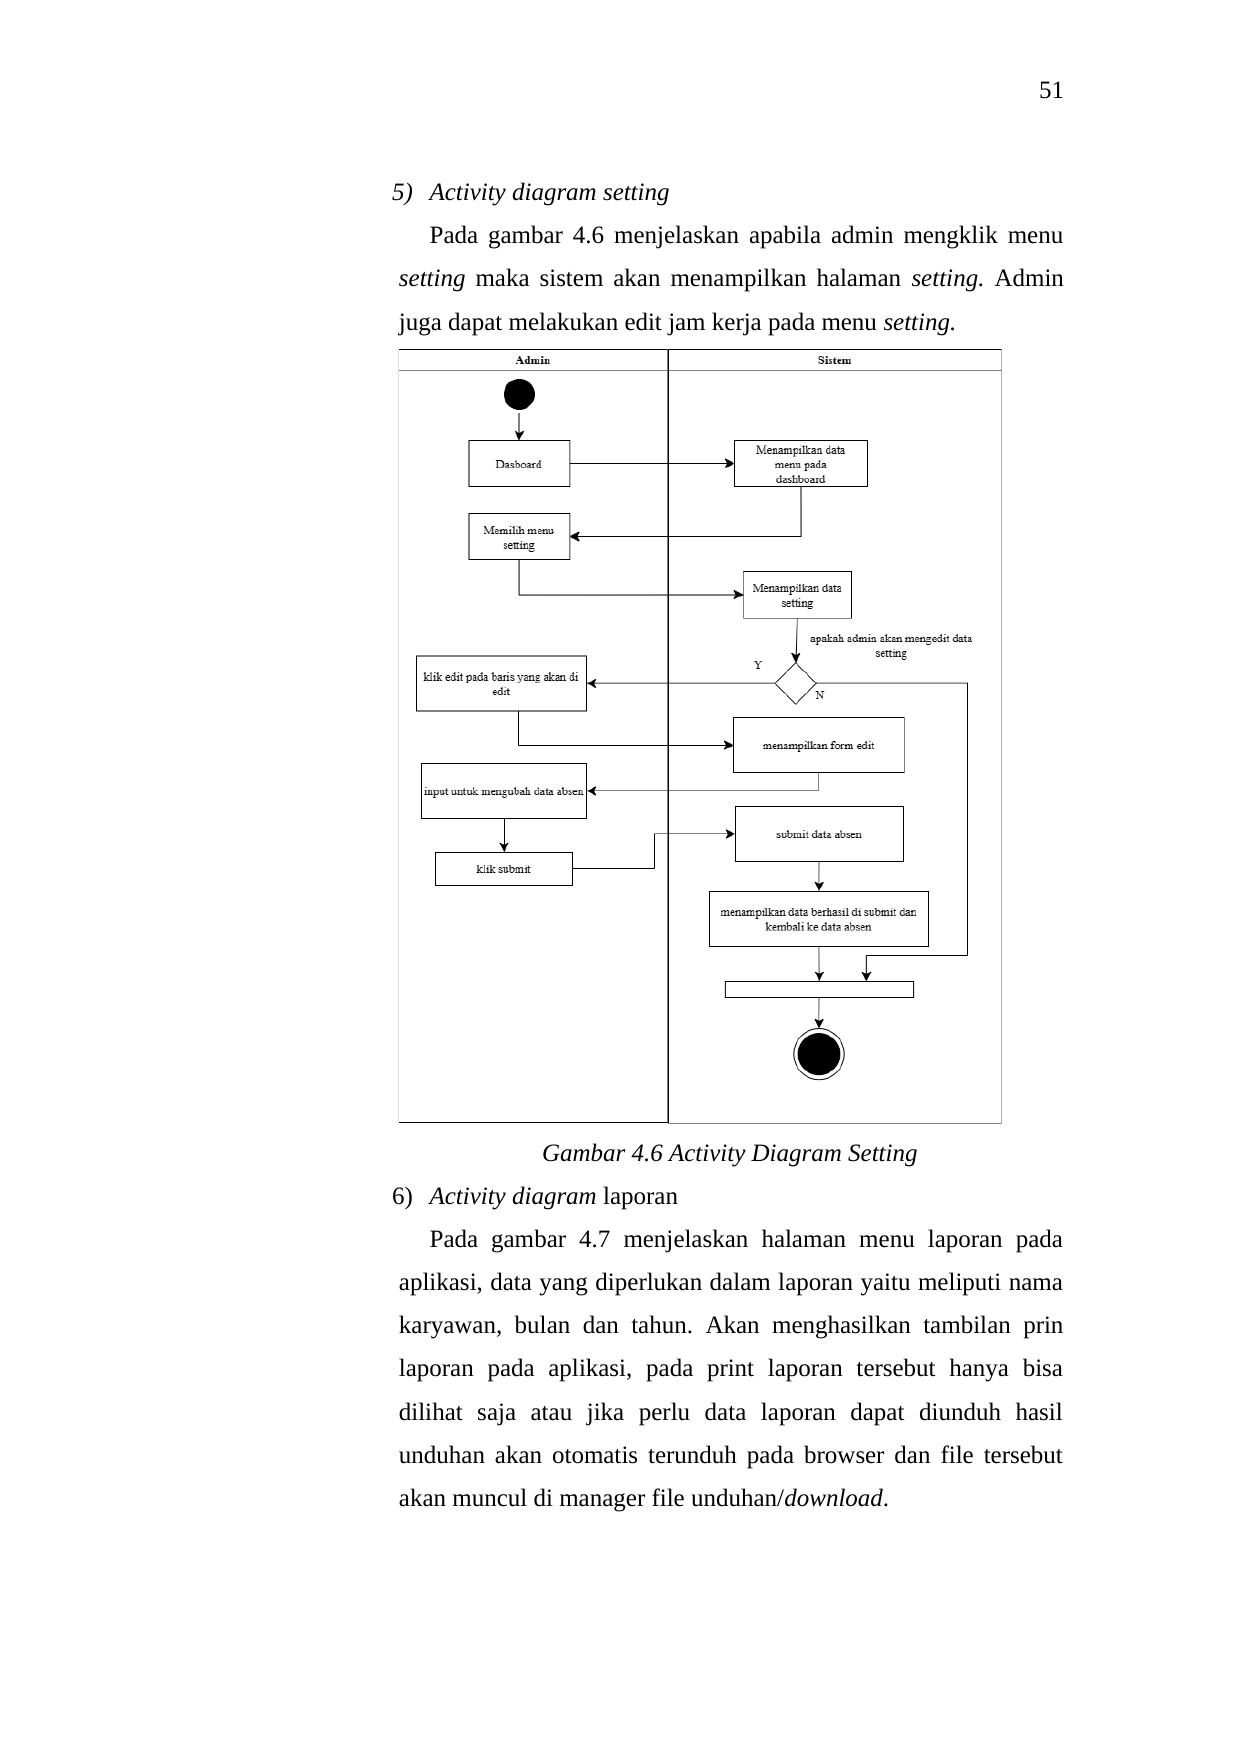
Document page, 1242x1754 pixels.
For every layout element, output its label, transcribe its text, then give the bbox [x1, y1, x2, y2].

picture [398, 349, 1002, 1124]
list Pada gambar 4.7 menjelaskan halaman menu laporan pada aplikasi, data yang diperlukan dalam laporan yaitu meliputi nama karyawan, bulan dan tahun. Akan menghasilkan tambilan prin laporan pada aplikasi, pada print laporan tersebut hanya bisa dilihat saja atau jika perlu data laporan dapat diunduh hasil unduhan akan otomatis terunduh pada browser dan file tersebut akan muncul di manager file unduhan/download. [399, 1224, 1064, 1512]
list Pada gambar 4.6 menjelaskan apabila admin mengklik menu setting maka sistem akan menampilkan halaman setting. Admin juga dapat melakukan edit jam kerja pada menu setting. [399, 220, 1064, 335]
list Activity diagram laporan [392, 1181, 1064, 1210]
list Activity diagram setting [392, 177, 1064, 206]
text Gambar 4.6 Activity Diagram Setting [398, 1138, 1064, 1167]
